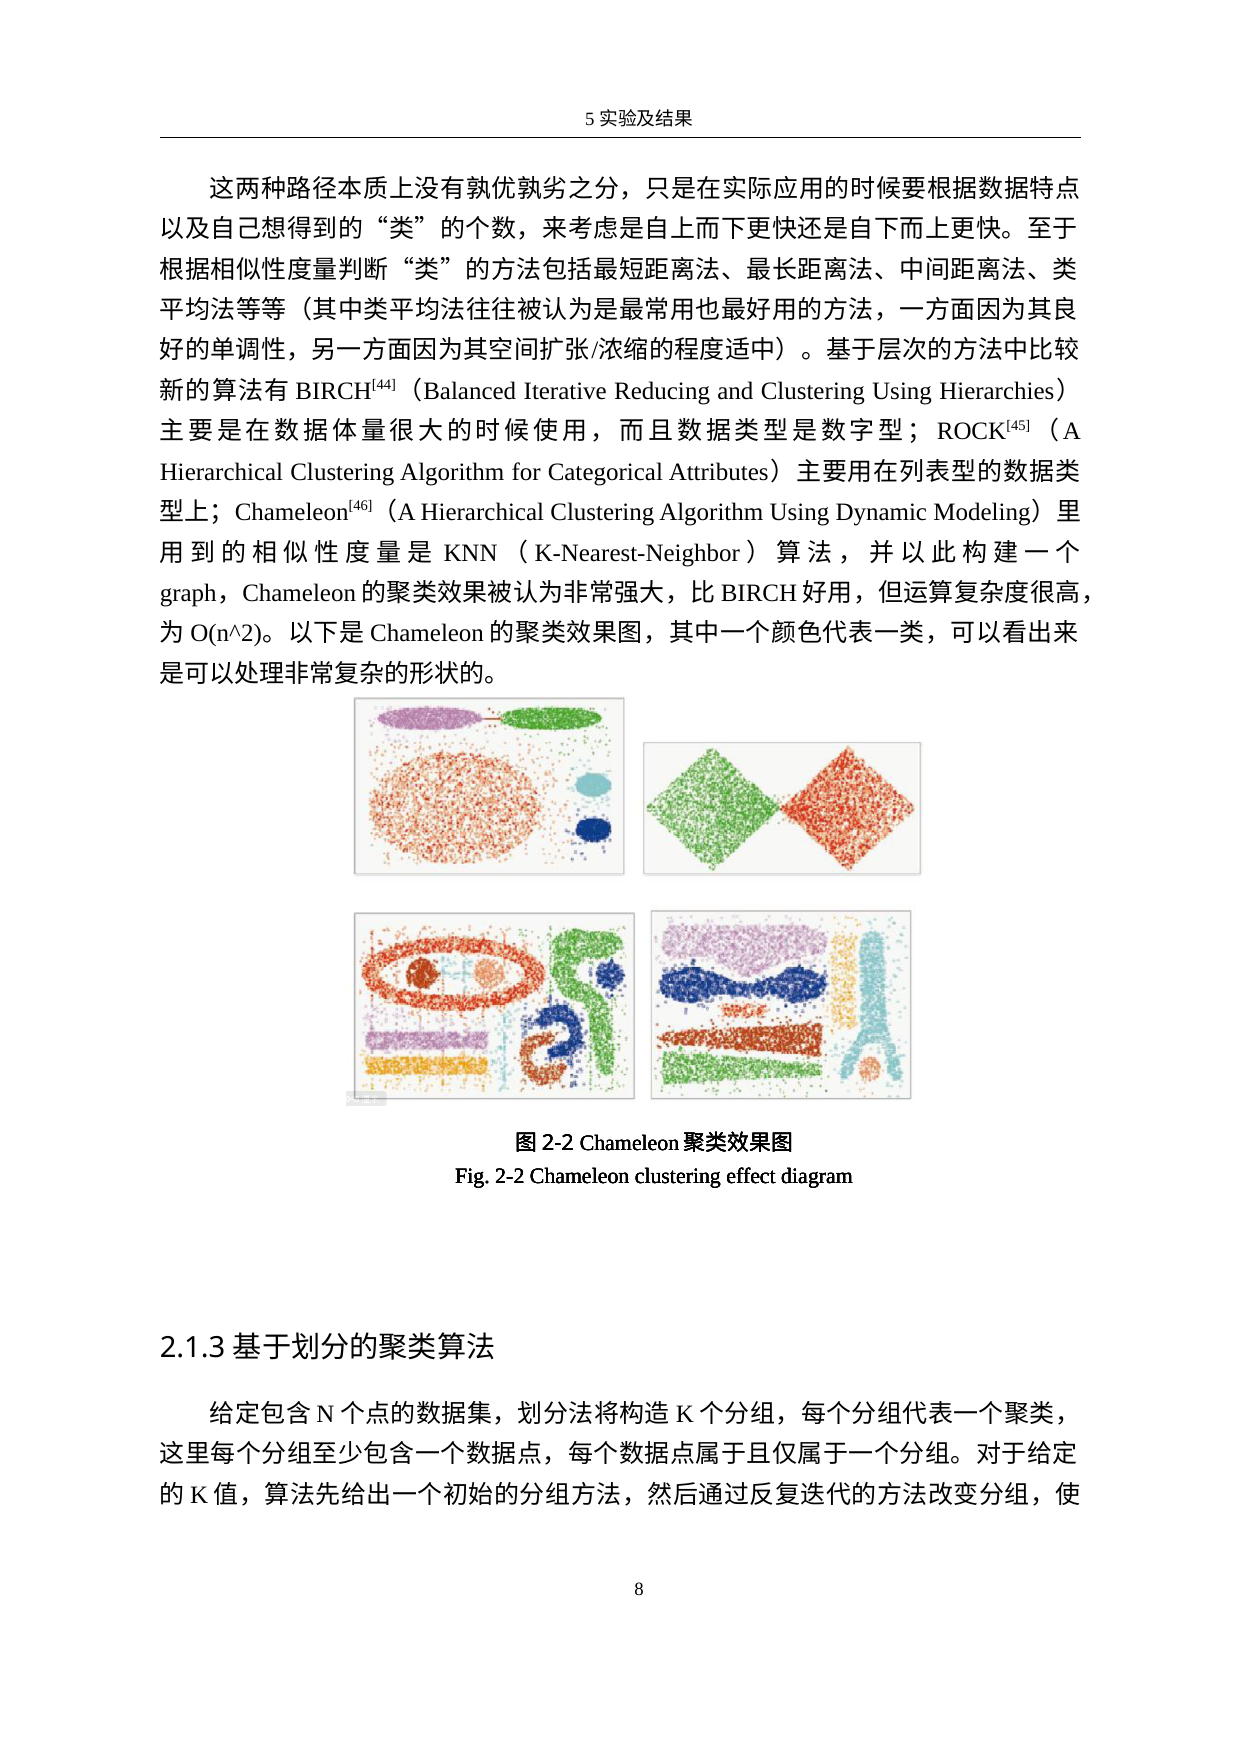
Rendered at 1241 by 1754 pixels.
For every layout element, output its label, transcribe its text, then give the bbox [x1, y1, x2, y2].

picture [346, 691, 928, 1106]
text 这两种路径本质上没有孰优孰劣之分，只是在实际应用的时候要根据数据特点以及自己想得到的“类”的个数，来考虑是自上而下更快还是自下而上更快。至于根据相似性度量判断“类”的方法包括最短距离法、最长距离法、中间距离法、类平均法等等（其中类平均法往往被认为是最常用也最好用的方法，一方面因为其良好的单调性，另一方面因为其空间扩张/浓缩的程度适中）。基于层次的方法中比较新的算法有BIRCH[44]（Balanced Iterative Reducing and Clustering Using Hierarchies）主要是在数据体量很大的时候使用，而且数据类型是数字型；ROCK[45]（A Hierarchical Clustering Algorithm for Categorical Attributes）主要用在列表型的数据类型上；Chameleon[46]（A Hierarchical Clustering Algorithm Using Dynamic Modeling）里用到的相似性度量是KNN（K-Nearest-Neighbor）算法，并以此构建一个graph，Chameleon的聚类效果被认为非常强大，比BIRCH好用，但运算复杂度很高，为O(n^2)。以下是Chameleon的聚类效果图，其中一个颜色代表一类，可以看出来是可以处理非常复杂的形状的。 [159, 166, 1081, 692]
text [159, 1391, 1081, 1512]
subtitle 2.1.3 基于划分的聚类算法 [159, 1304, 1081, 1385]
